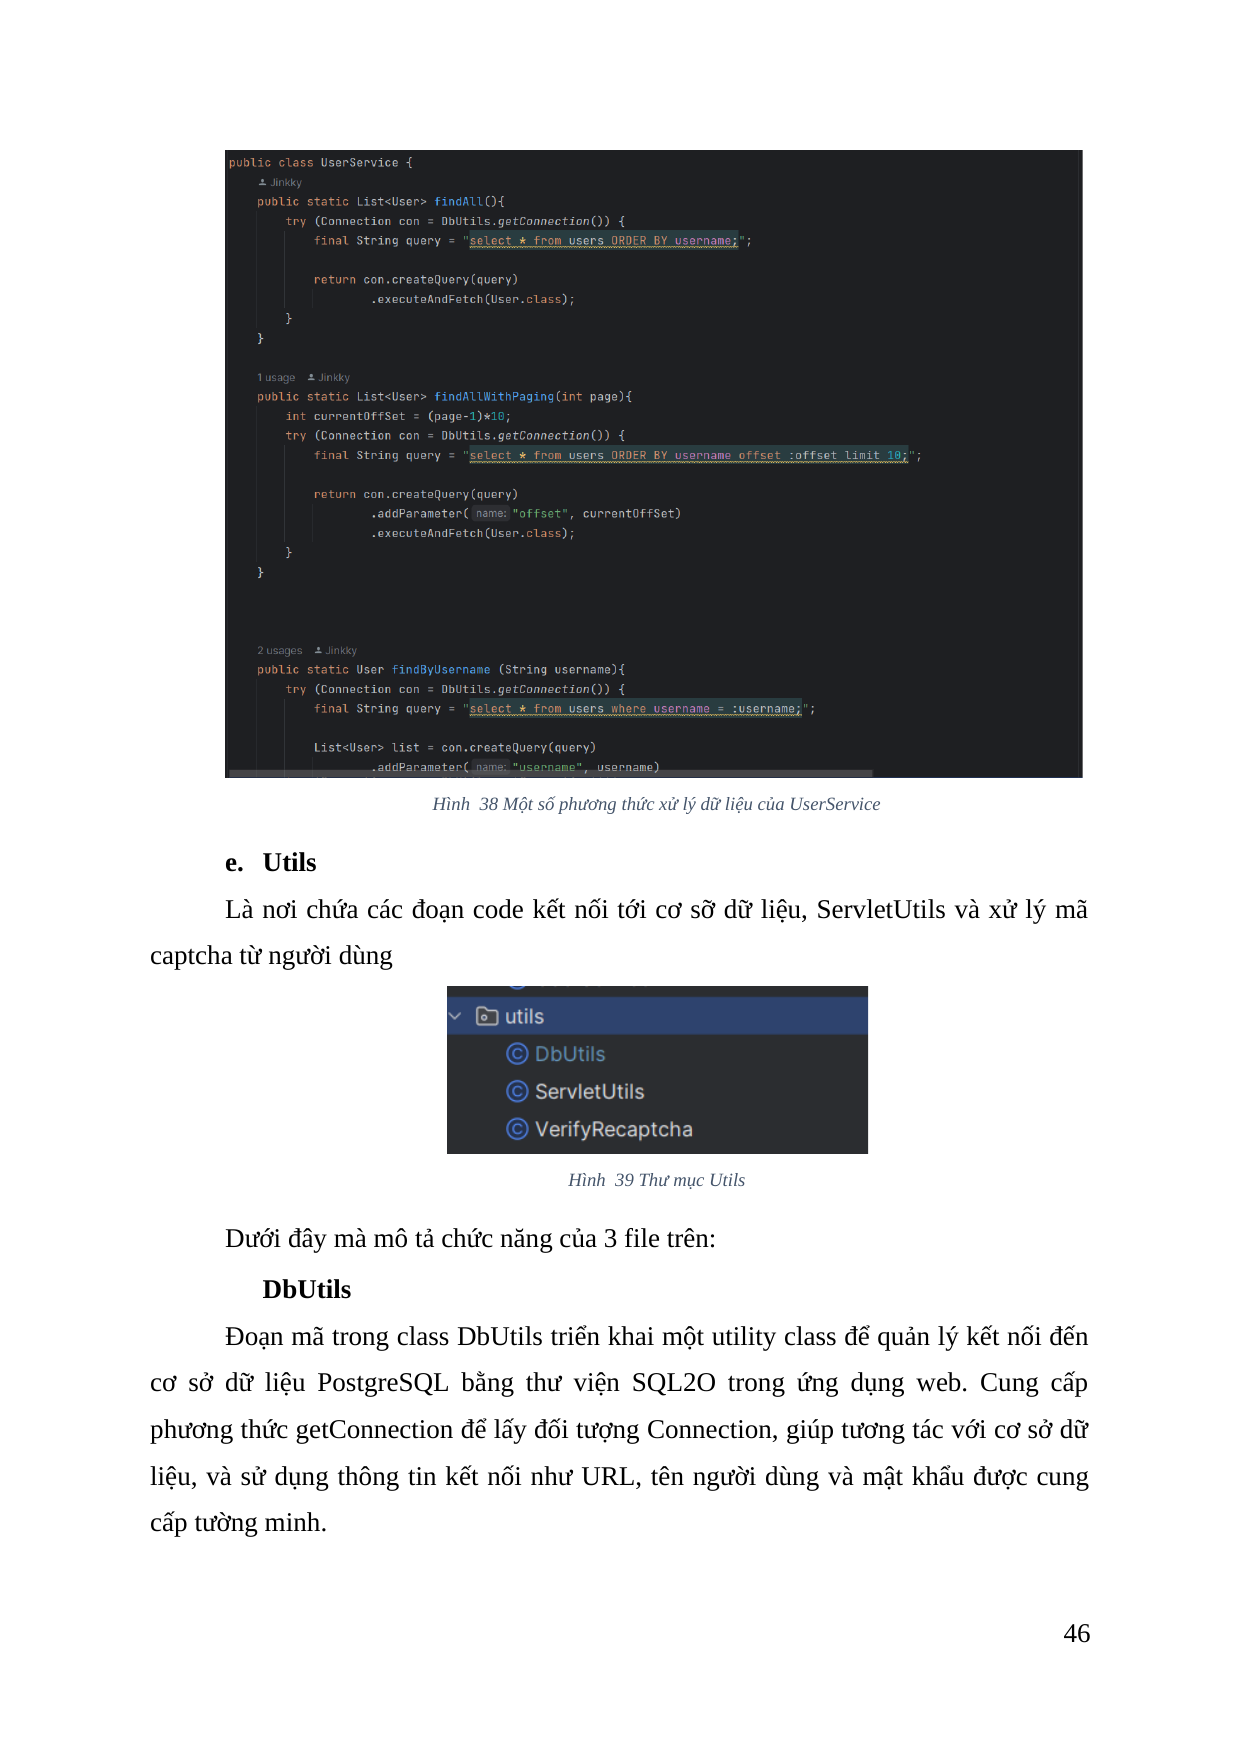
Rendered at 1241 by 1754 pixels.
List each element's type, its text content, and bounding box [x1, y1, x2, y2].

text Hình 38 Một số phương thức xử lý dữ liệu của UserService [150, 793, 1090, 814]
text Hình 39 Thư mục Utils [150, 1169, 1090, 1191]
picture [225, 150, 1083, 778]
text Dưới đây mà mô tả chức năng của 3 file trên: [150, 1222, 1090, 1253]
picture [447, 986, 869, 1154]
subtitle DbUtils [150, 1273, 1090, 1304]
text Đoạn mã trong class DbUtils triển khai một utility class để quản lý kết nối đến cơ sở dữ liệu PostgreSQL bằng thư viện SQL2O trong ứng dụng web. Cung cấp phương thức getConnection để lấy đối tượng Connection, giúp tương tác với cơ sở dữ liệu, và sử dụng thông tin kết nối như URL, tên người dùng và mật khẩu được cung cấp tường minh. [150, 1320, 1090, 1538]
text Là nơi chứa các đoạn code kết nối tới cơ sỡ dữ liệu, ServletUtils và xử lý mã captcha từ người dùng [150, 893, 1090, 971]
subtitle Utils [225, 846, 1090, 877]
